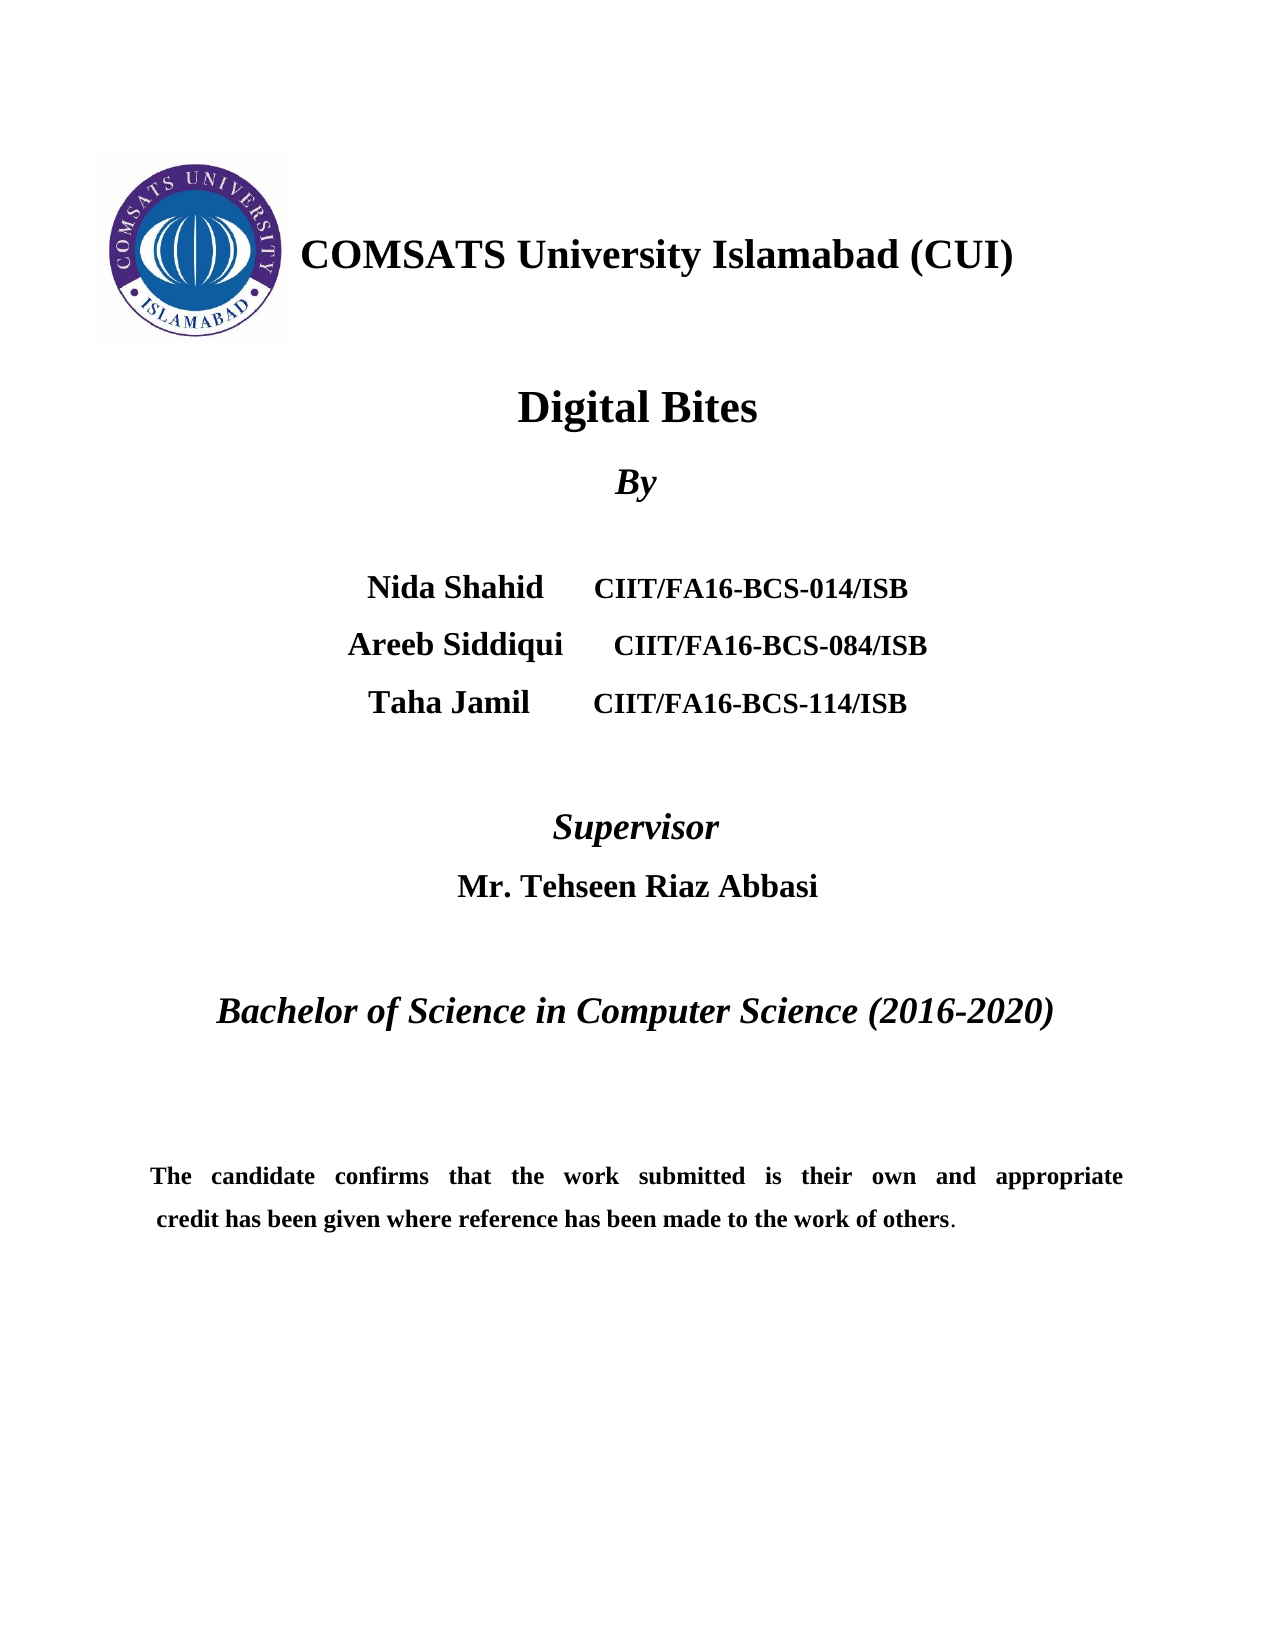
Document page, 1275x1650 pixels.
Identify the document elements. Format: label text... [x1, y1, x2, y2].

text Digital Bites [150, 380, 1125, 433]
text The candidate confirms that the work submitted is their own and appropriate credit has been given where reference has been made to the work of others. [150, 1161, 1125, 1233]
text Areeb Siddiqui CIIT/FA16-BCS-084/ISB [150, 624, 1125, 663]
text Bachelor of Science in Computer Science (2016-2020) [150, 988, 1125, 1032]
text Supervisor Mr. Tehseen Riaz Abbasi [150, 804, 1125, 905]
picture [96, 151, 294, 349]
text Nida Shahid CIIT/FA16-BCS-014/ISB [150, 567, 1125, 605]
text By [150, 459, 1125, 502]
text Taha Jamil CIIT/FA16-BCS-114/ISB [150, 682, 1125, 720]
text COMSATS University Islamabad (CUI) [294, 229, 1125, 277]
